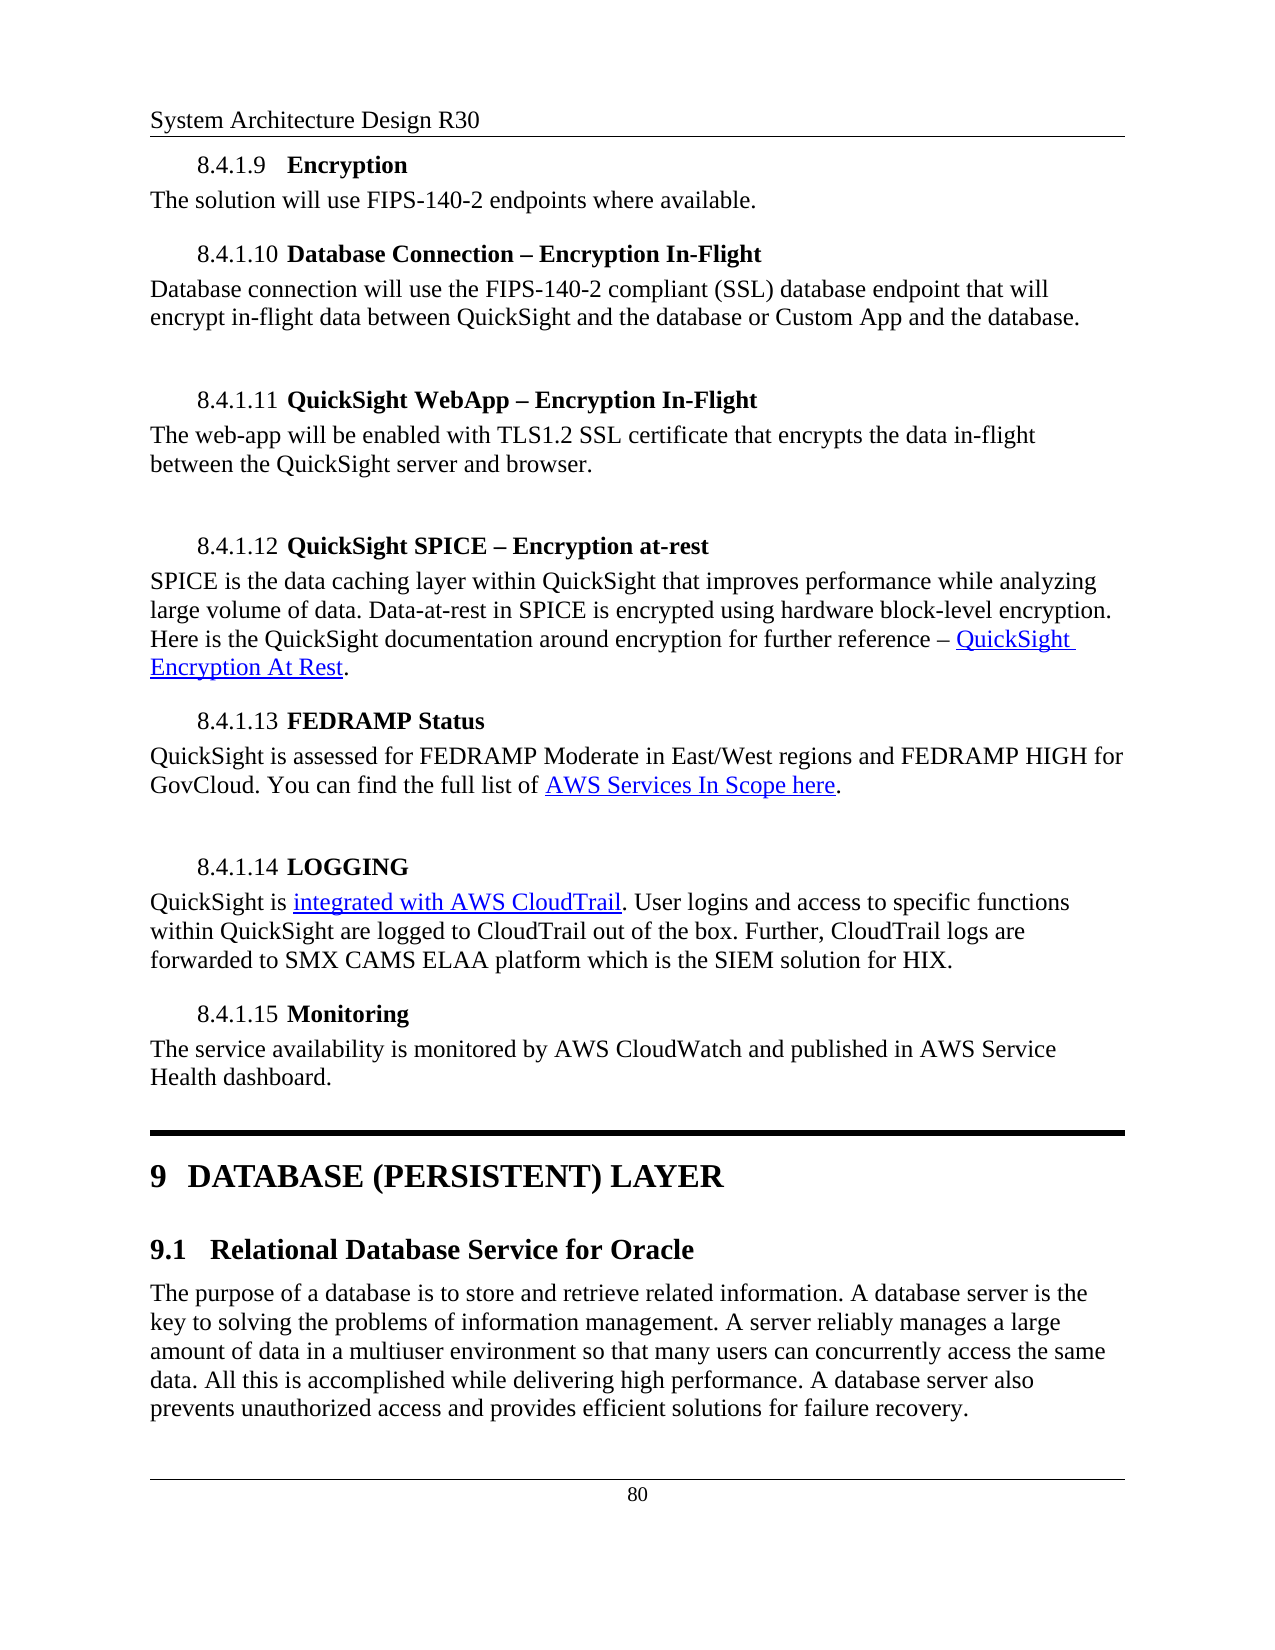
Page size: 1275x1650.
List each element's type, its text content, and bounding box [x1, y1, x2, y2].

text The web-app will be enabled with TLS1.2 SSL certificate that encrypts the data in-flight between the QuickSight server and browser. [150, 420, 1125, 477]
subtitle Monitoring [197, 999, 1125, 1027]
subtitle Relational Database Service for Oracle [150, 1232, 1125, 1266]
text QuickSight is assessed for FEDRAMP Moderate in East/West regions and FEDRAMP HIGH for GovCloud. You can find the full list of AWS Services In Scope here. [150, 741, 1125, 799]
text Database connection will use the FIPS-140-2 compliant (SSL) database endpoint that will encrypt in-flight data between QuickSight and the database or Custom App and the database. [150, 274, 1125, 331]
subtitle Encryption [197, 150, 1125, 179]
text SPICE is the data caching layer within QuickSight that improves performance while analyzing large volume of data. Data-at-rest in SPICE is encrypted using hardware block-level encryption. [150, 566, 1125, 624]
text The solution will use FIPS-140-2 endpoints where available. [150, 185, 1125, 214]
subtitle LOGGING [197, 852, 1125, 881]
text The purpose of a database is to store and retrieve related information. A database server is the key to solving the problems of information management. A server reliably manages a large amount of data in a multiuser environment so that many users can concurrently access the same data. All this is accomplished while delivering high performance. A database server also prevents unauthorized access and provides efficient solutions for failure recovery. [150, 1278, 1125, 1422]
text QuickSight is integrated with AWS CloudTrail. User logins and access to specific functions within QuickSight are logged to CloudTrail out of the box. Further, CloudTrail logs are forwarded to SMX CAMS ELAA platform which is the SIEM solution for HIX. [150, 887, 1125, 974]
subtitle Database Connection – Encryption In-Flight [197, 239, 1125, 267]
subtitle QuickSight WebApp – Encryption In-Flight [197, 385, 1125, 414]
subtitle FEDRAMP Status [197, 706, 1125, 735]
text Here is the QuickSight documentation around encryption for further reference – QuickSight Encryption At Rest. [150, 624, 1125, 681]
text The service availability is monitored by AWS CloudWatch and published in AWS Service Health dashboard. [150, 1034, 1125, 1091]
subtitle QuickSight SPICE – Encryption at-rest [197, 531, 1125, 560]
subtitle DATABASE (PERSISTENT) LAYER [150, 1136, 1125, 1195]
